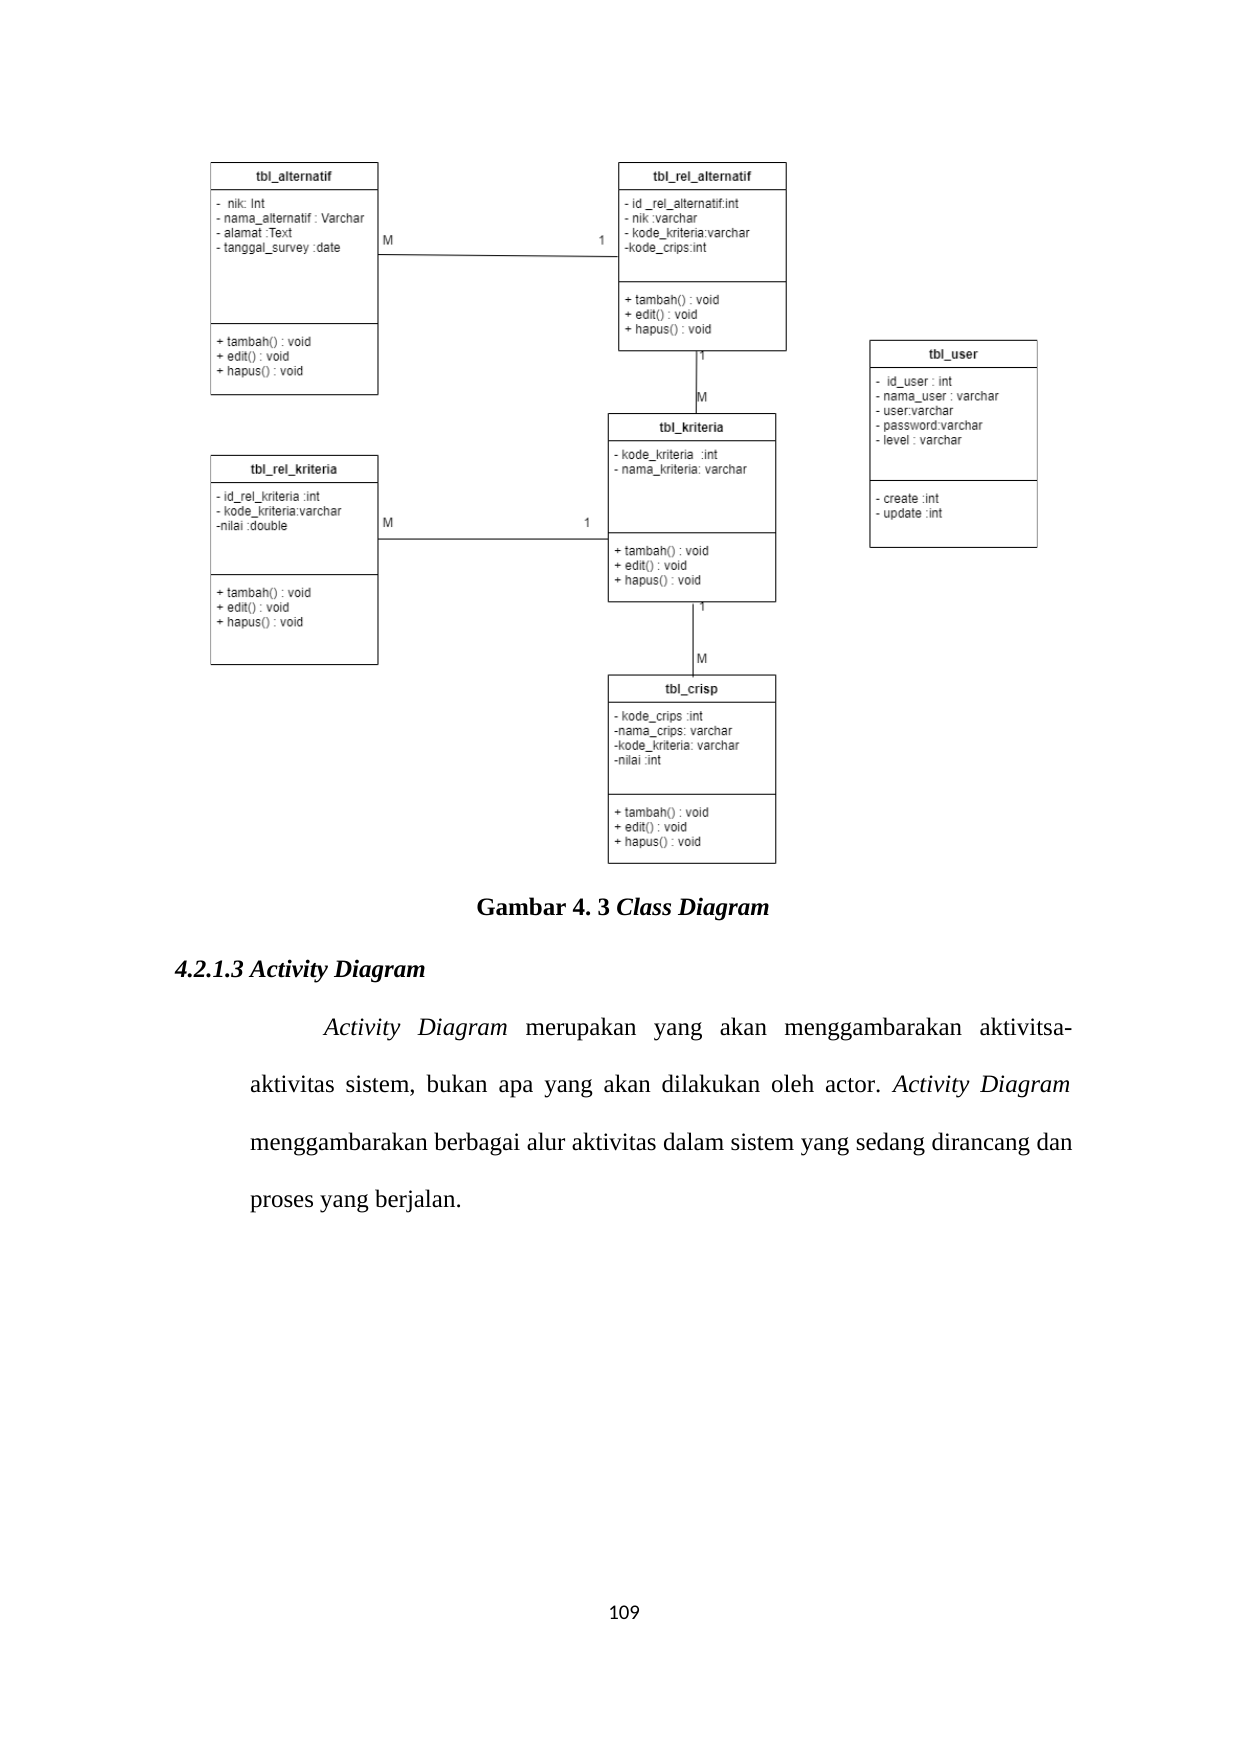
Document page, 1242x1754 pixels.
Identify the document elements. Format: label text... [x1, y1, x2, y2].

subtitle Activity Diagram [175, 954, 1073, 983]
picture [210, 162, 1038, 867]
text Activity Diagram merupakan yang akan menggambarakan aktivitsa-aktivitas sistem, bukan apa yang akan dilakukan oleh actor. Activity Diagram menggambarakan berbagai alur aktivitas dalam sistem yang sedang dirancang dan proses yang berjalan. [250, 1012, 1073, 1213]
text Gambar 4. 3 Class Diagram [175, 892, 1073, 921]
